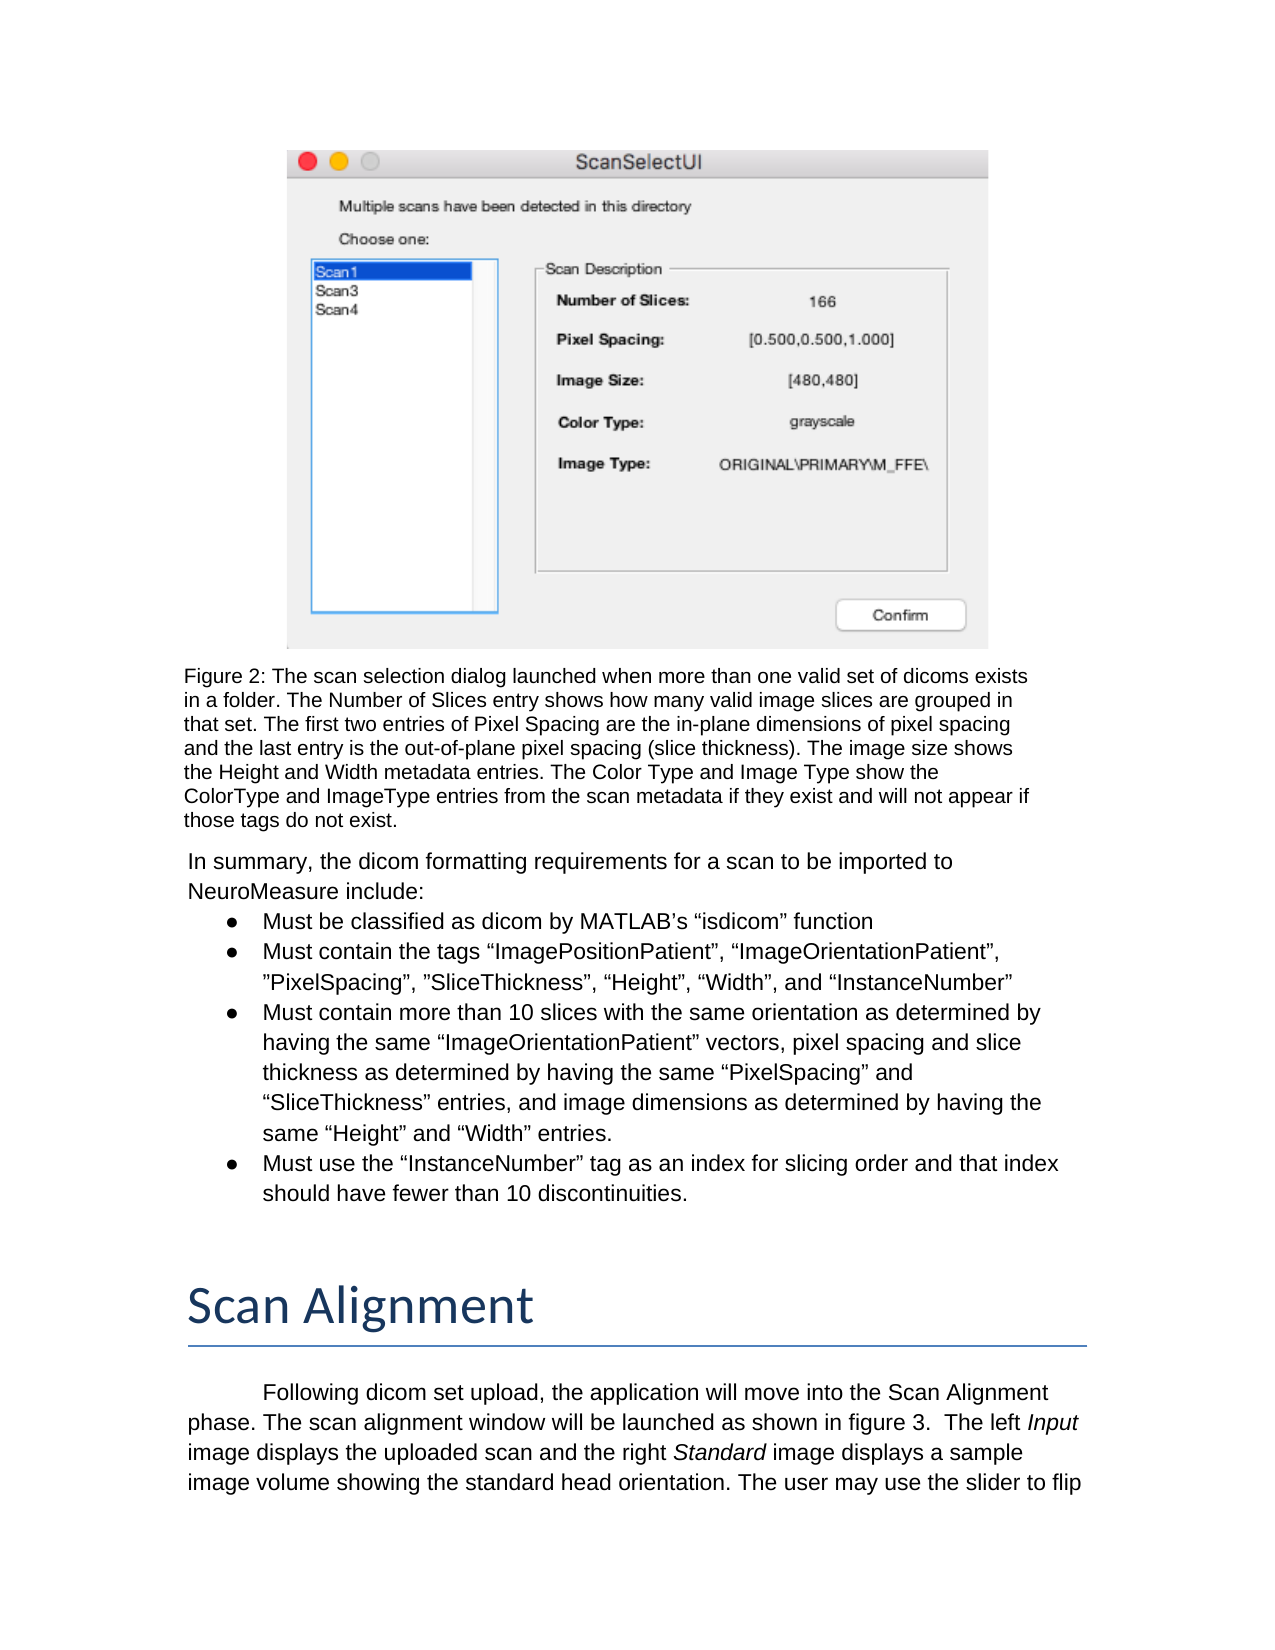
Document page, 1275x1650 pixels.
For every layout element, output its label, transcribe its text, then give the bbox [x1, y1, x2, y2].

list Must be classified as dicom by MATLAB’s “isdicom” function [225, 908, 1087, 934]
list Must contain the tags “ImagePositionPatient”, “ImageOrientationPatient”, ”PixelSpacing”, ”SliceThickness”, “Height”, “Width”, and “InstanceNumber” [225, 938, 1087, 995]
picture [286, 150, 989, 649]
list Must contain more than 10 slices with the same orientation as determined by having the same “ImageOrientationPatient” vectors, pixel spacing and slice thickness as determined by having the same “PixelSpacing” and “SliceThickness” entries, and image dimensions as determined by having the same “Height” and “Width” entries. [225, 999, 1087, 1146]
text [187, 1378, 1087, 1495]
text In summary, the dicom formatting requirements for a scan to be imported to NeuroMeasure include: [187, 682, 1087, 904]
title Scan Alignment [187, 1271, 1087, 1347]
list Must use the “InstanceNumber” tag as an index for slicing order and that index should have fewer than 10 discontinuities. [225, 1150, 1087, 1206]
